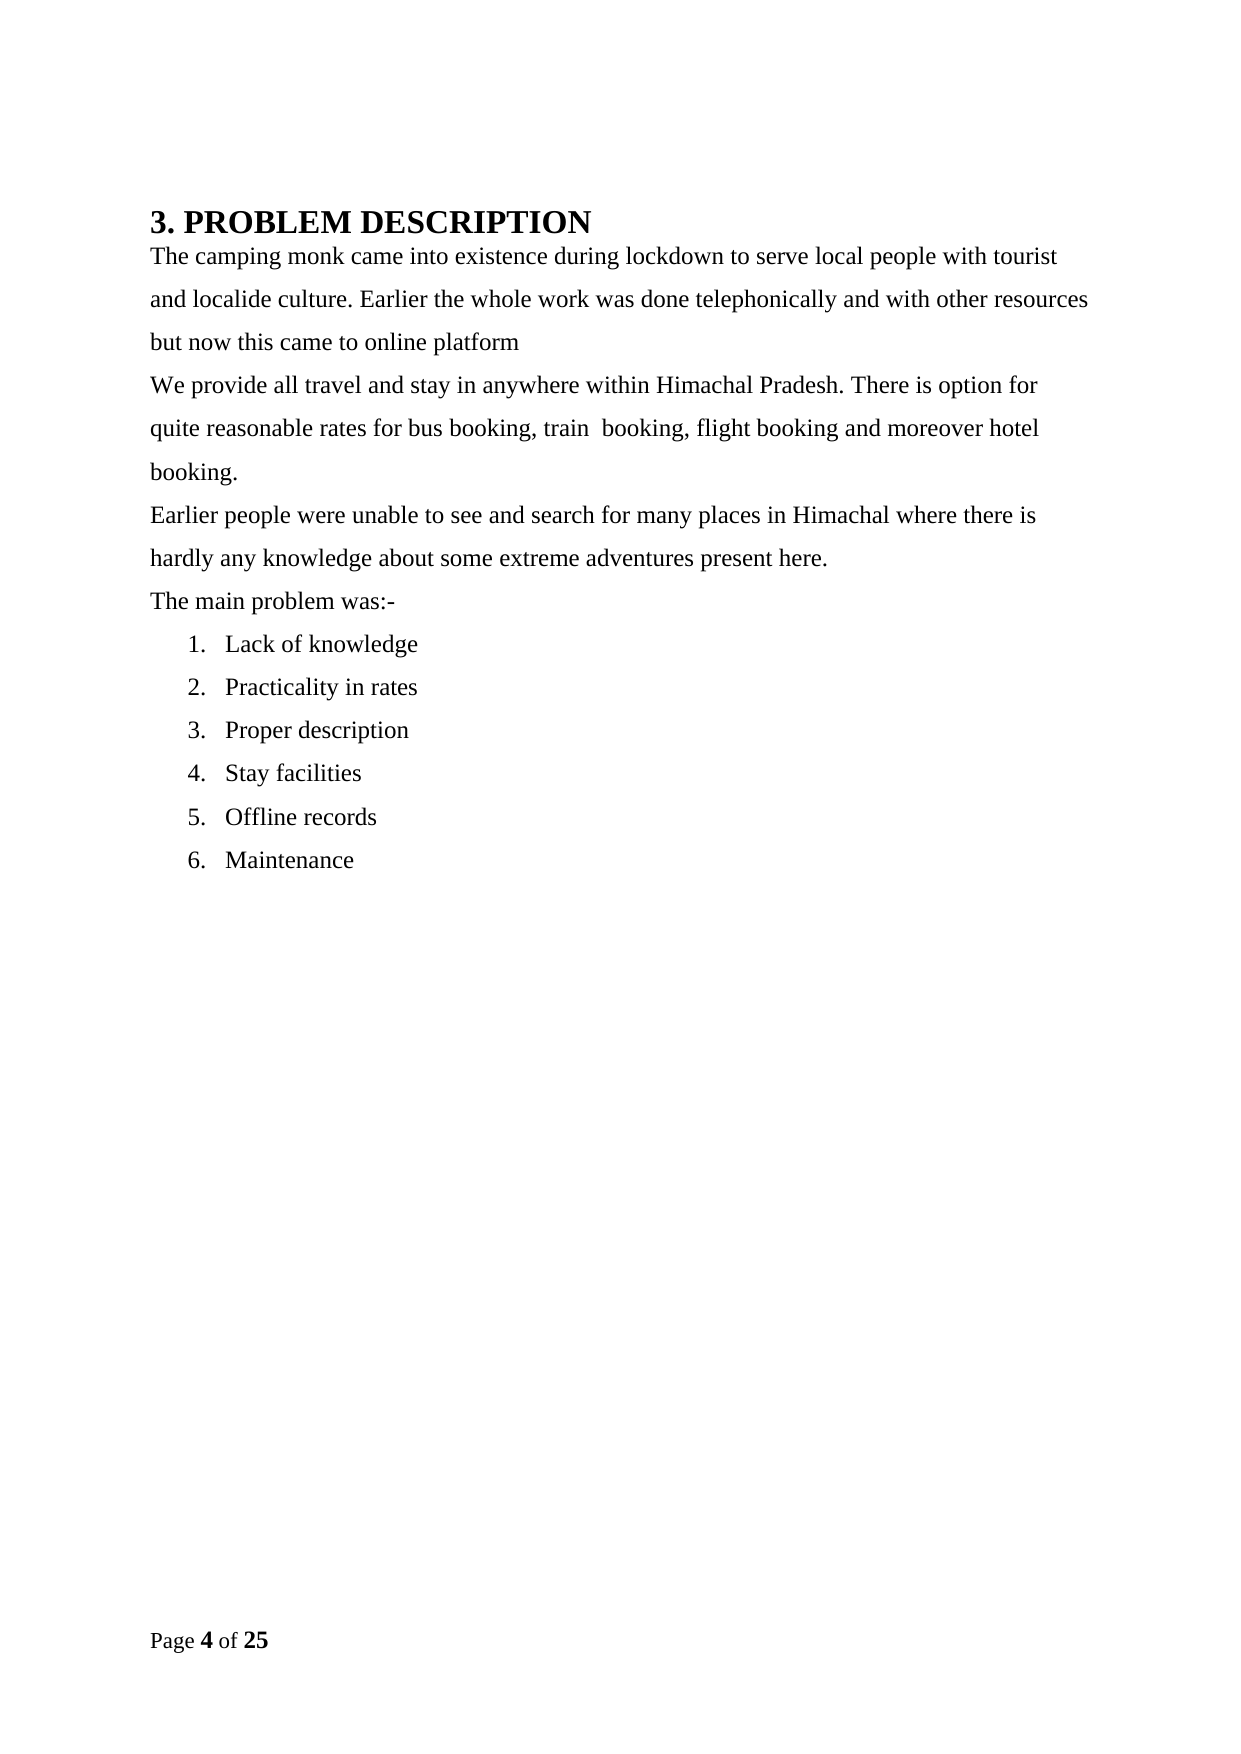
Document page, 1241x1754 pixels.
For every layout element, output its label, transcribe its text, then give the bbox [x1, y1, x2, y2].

text We provide all travel and stay in anywhere within Himachal Pradesh. There is option for quite reasonable rates for bus booking, train booking, flight booking and moreover hotel booking. [150, 370, 1090, 485]
list Practicality in rates [187, 672, 1090, 701]
text The main problem was:- [150, 586, 1090, 615]
list Offline records [187, 802, 1090, 830]
text 3. PROBLEM DESCRIPTION [150, 203, 1090, 241]
list Lack of knowledge [187, 629, 1090, 658]
text The camping monk came into existence during lockdown to serve local people with tourist and localide culture. Earlier the whole work was done telephonically and with other resources but now this came to online platform [150, 241, 1090, 356]
list Maintenance [187, 845, 1090, 873]
text Earlier people were unable to see and search for many places in Himachal where there is hardly any knowledge about some extreme adventures present here. [150, 500, 1090, 572]
list Proper description [187, 715, 1090, 744]
list Stay facilities [187, 758, 1090, 787]
